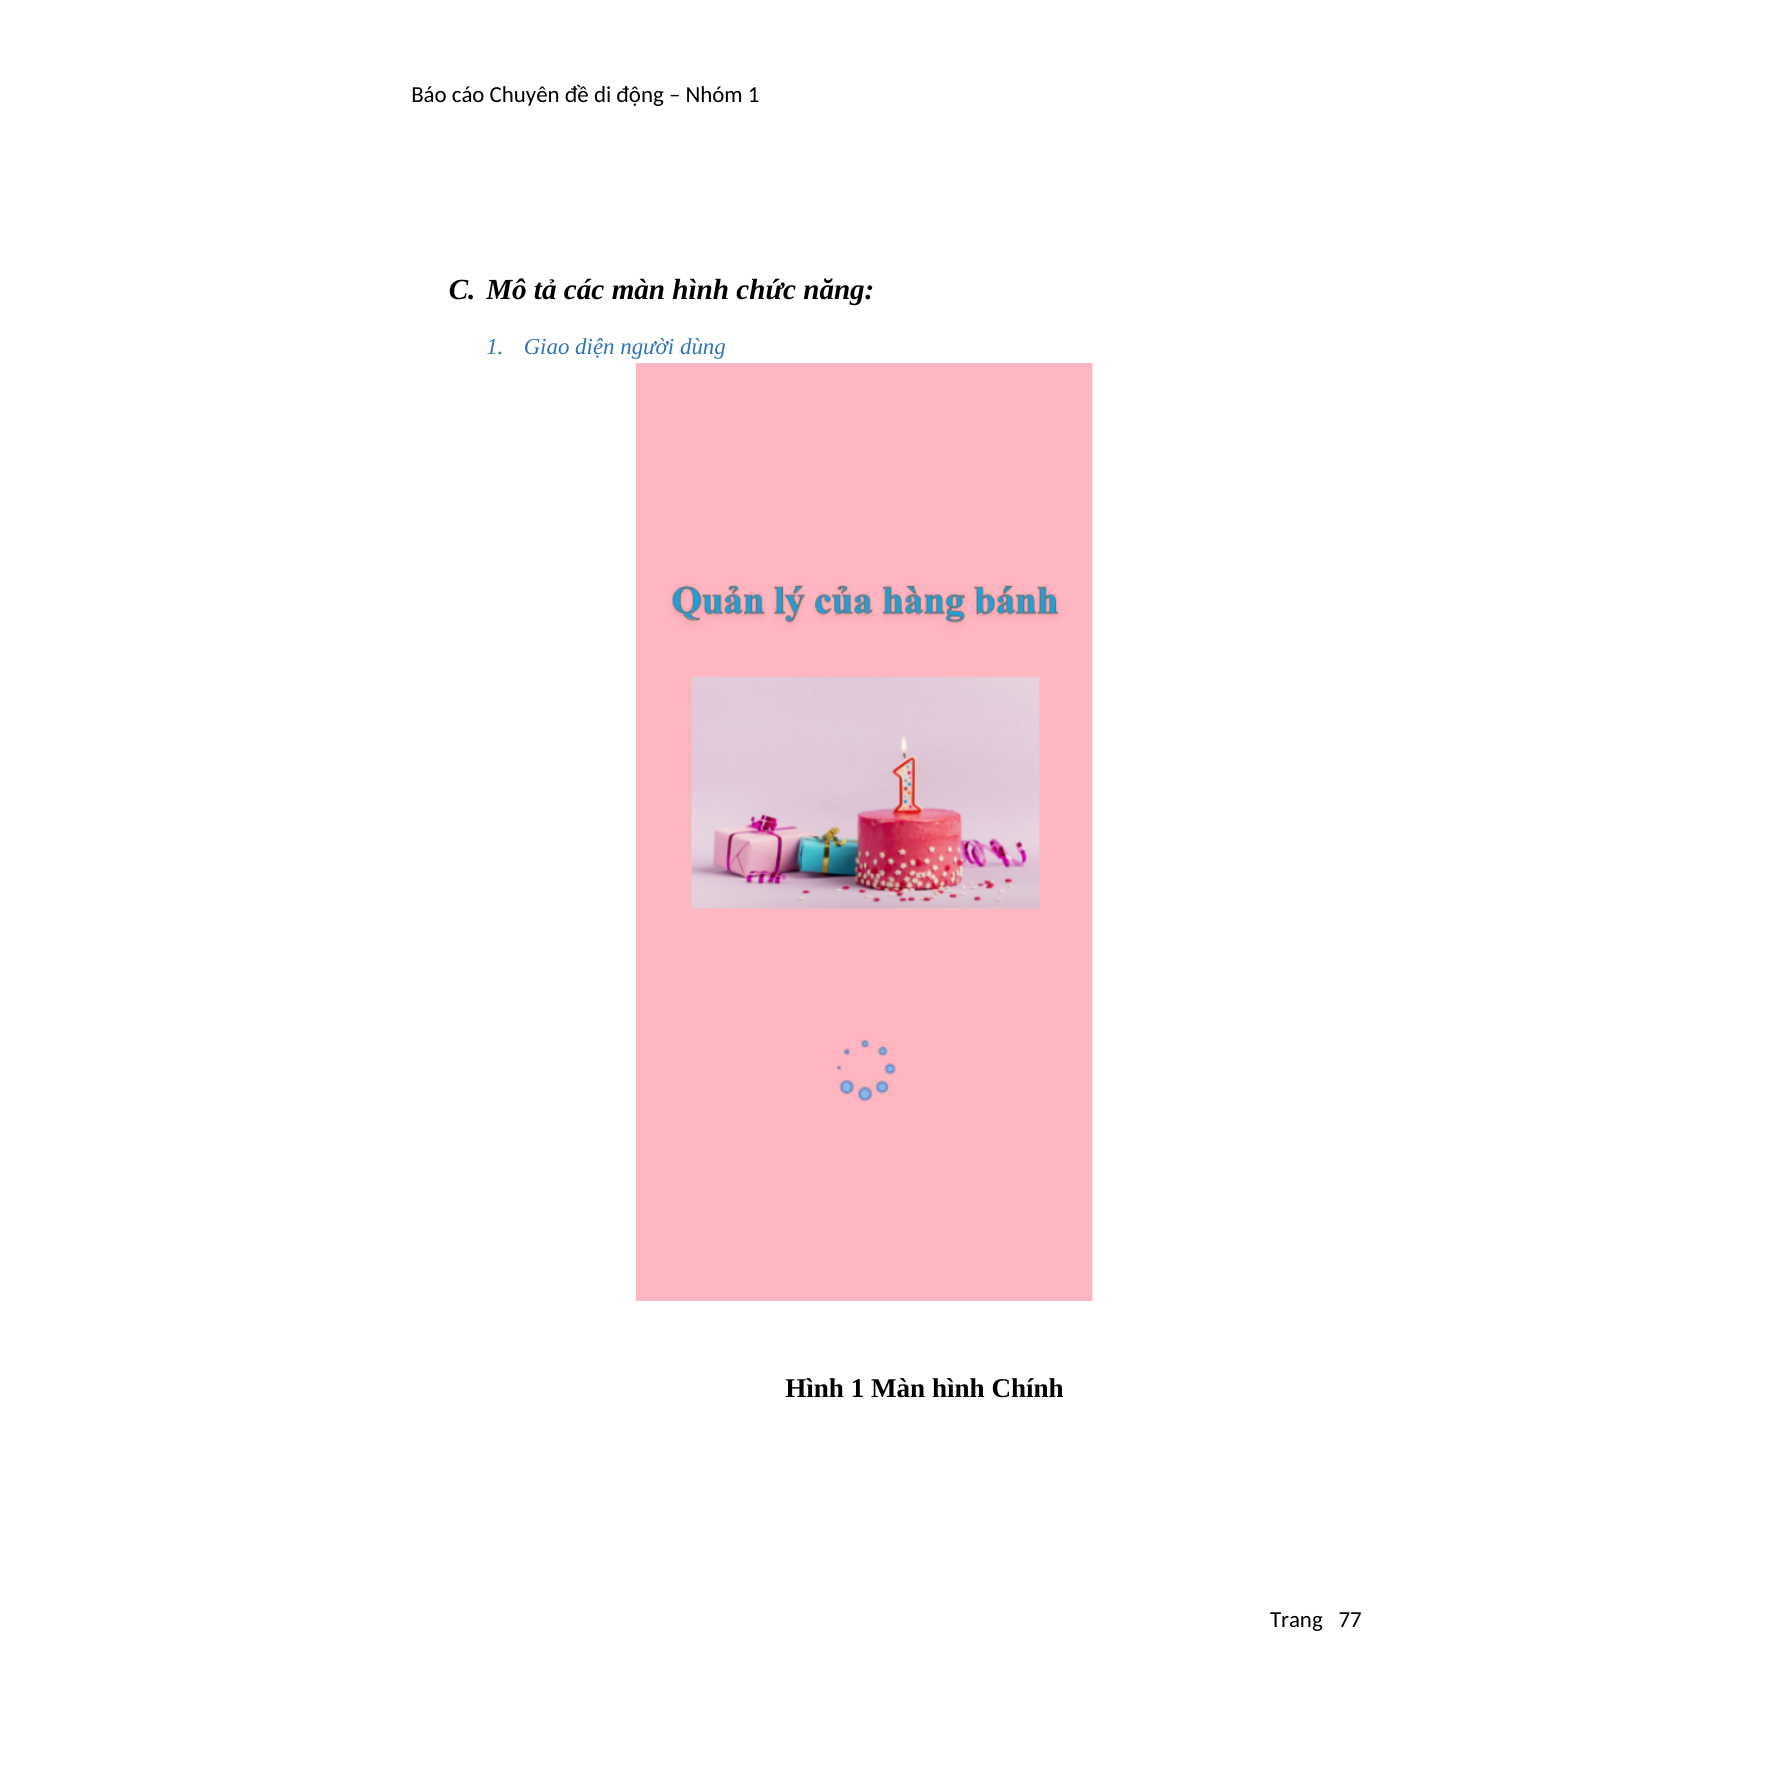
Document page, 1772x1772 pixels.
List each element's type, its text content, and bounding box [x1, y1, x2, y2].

picture [636, 363, 1093, 1301]
subtitle Giao diện người dùng [486, 333, 1361, 359]
text Hình 1 Màn hình Chính [486, 1372, 1363, 1403]
subtitle Mô tả các màn hình chức năng: [448, 272, 1363, 306]
